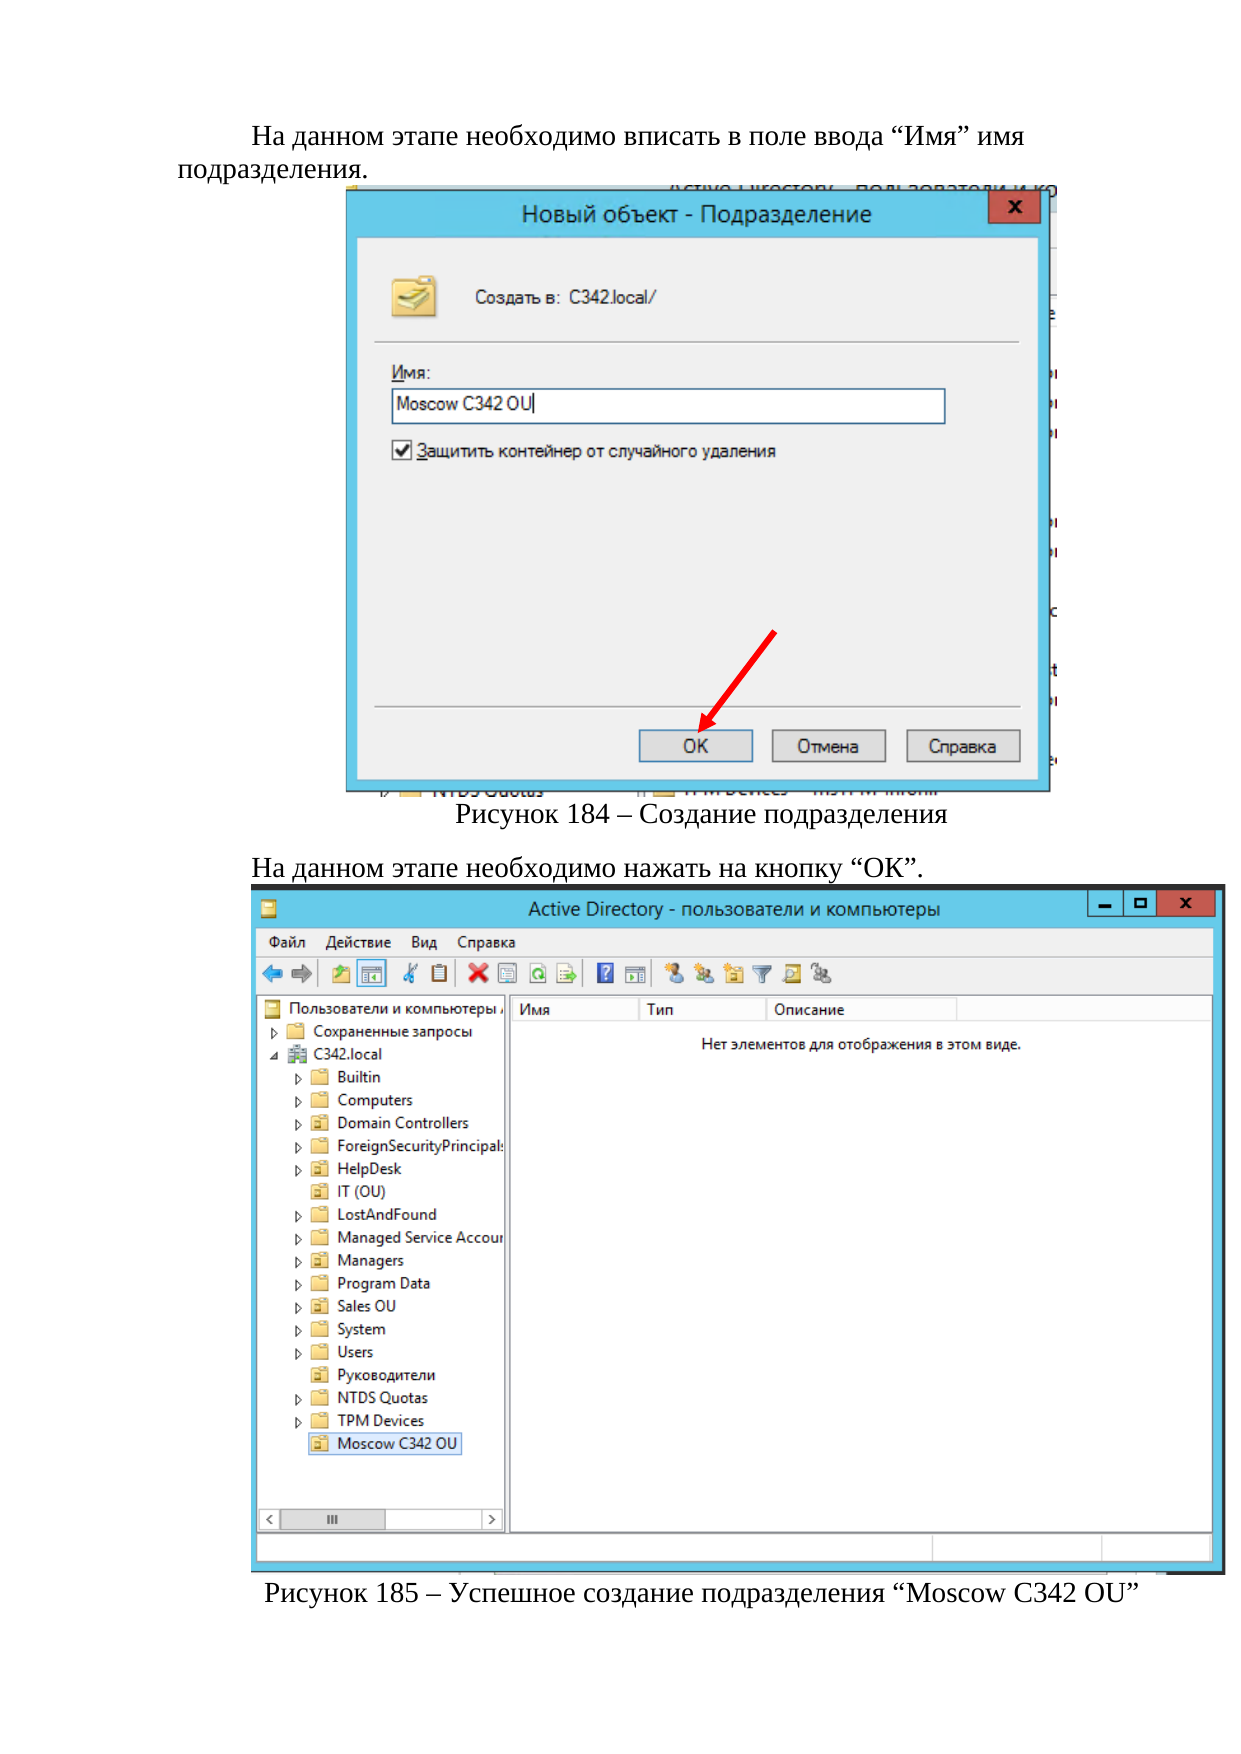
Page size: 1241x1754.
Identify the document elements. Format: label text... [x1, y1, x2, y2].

picture [251, 884, 1226, 1575]
text На данном этапе необходимо нажать на кнопку “ОК”. [177, 851, 1152, 884]
text На данном этапе необходимо вписать в поле ввода “Имя” имя подразделения. [177, 118, 1152, 185]
picture [345, 185, 1057, 797]
